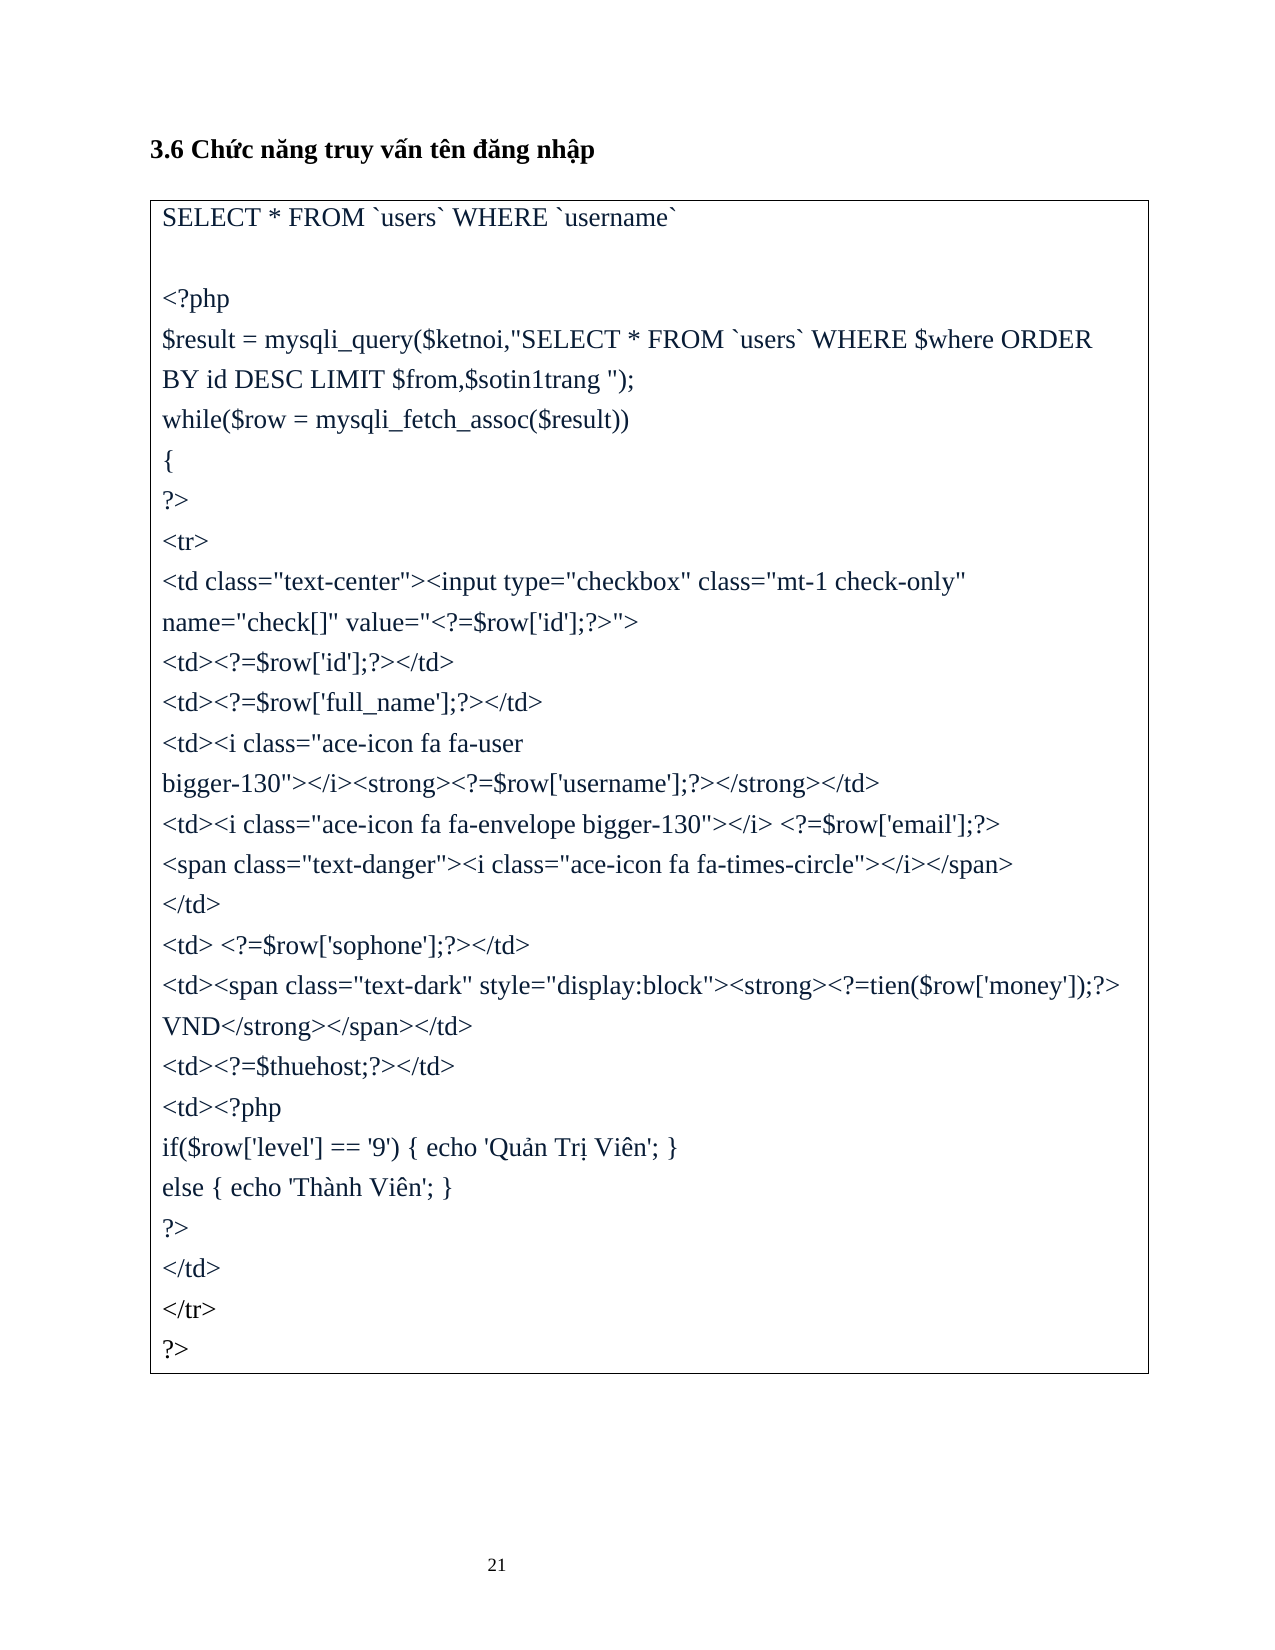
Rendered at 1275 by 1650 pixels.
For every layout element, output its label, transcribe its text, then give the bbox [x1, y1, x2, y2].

subtitle 3.6 Chức năng truy vấn tên đăng nhập [150, 133, 1125, 164]
table_header SELECT * FROM `users` WHERE `username` <?php $result = mysqli_query($ketnoi,"SELECT * FROM `users` WHERE $where ORDER BY id DESC LIMIT $from,$sotin1trang "); while($row = mysqli_fetch_assoc($result)) { ?> <tr> <td class="text-center"><input type="checkbox" class="mt-1 check-only" name="check[]" value="<?=$row['id'];?>"> <td><?=$row['id'];?></td> <td><?=$row['full_name'];?></td> <td><i class="ace-icon fa fa-user bigger-130"></i><strong><?=$row['username'];?></strong></td> <td><i class="ace-icon fa fa-envelope bigger-130"></i> <?=$row['email'];?> <span class="text-danger"><i class="ace-icon fa fa-times-circle"></i></span> </td> <td> <?=$row['sophone'];?></td> <td><span class="text-dark" style="display:block"><strong><?=tien($row['money']);?> VND</strong></span></td> <td><?=$thuehost;?></td> <td><?php if($row['level'] == '9') { echo 'Quản Trị Viên'; } else { echo 'Thành Viên'; } ?> </td> </tr> ?> [151, 201, 1148, 1373]
